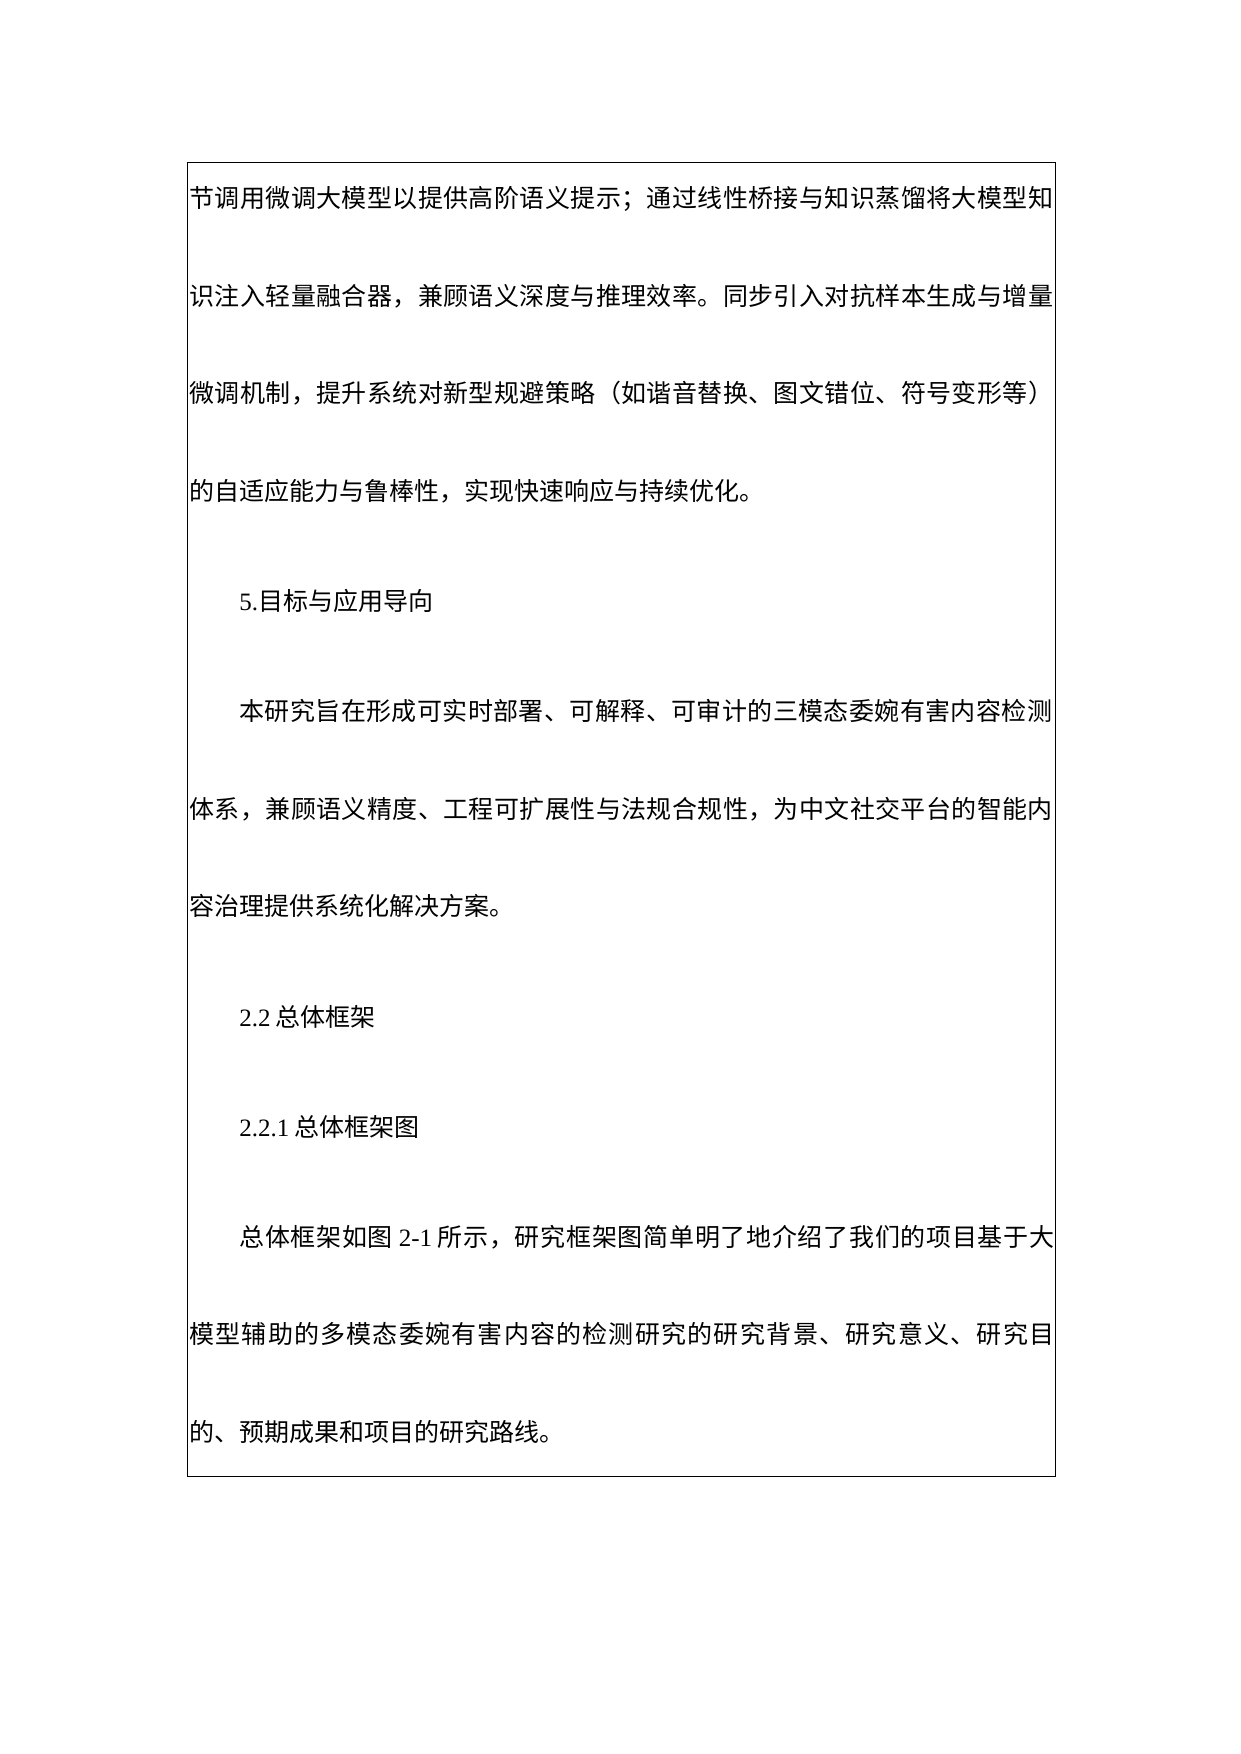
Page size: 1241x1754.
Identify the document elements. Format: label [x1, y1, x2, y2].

table_cell [188, 163, 1055, 1476]
